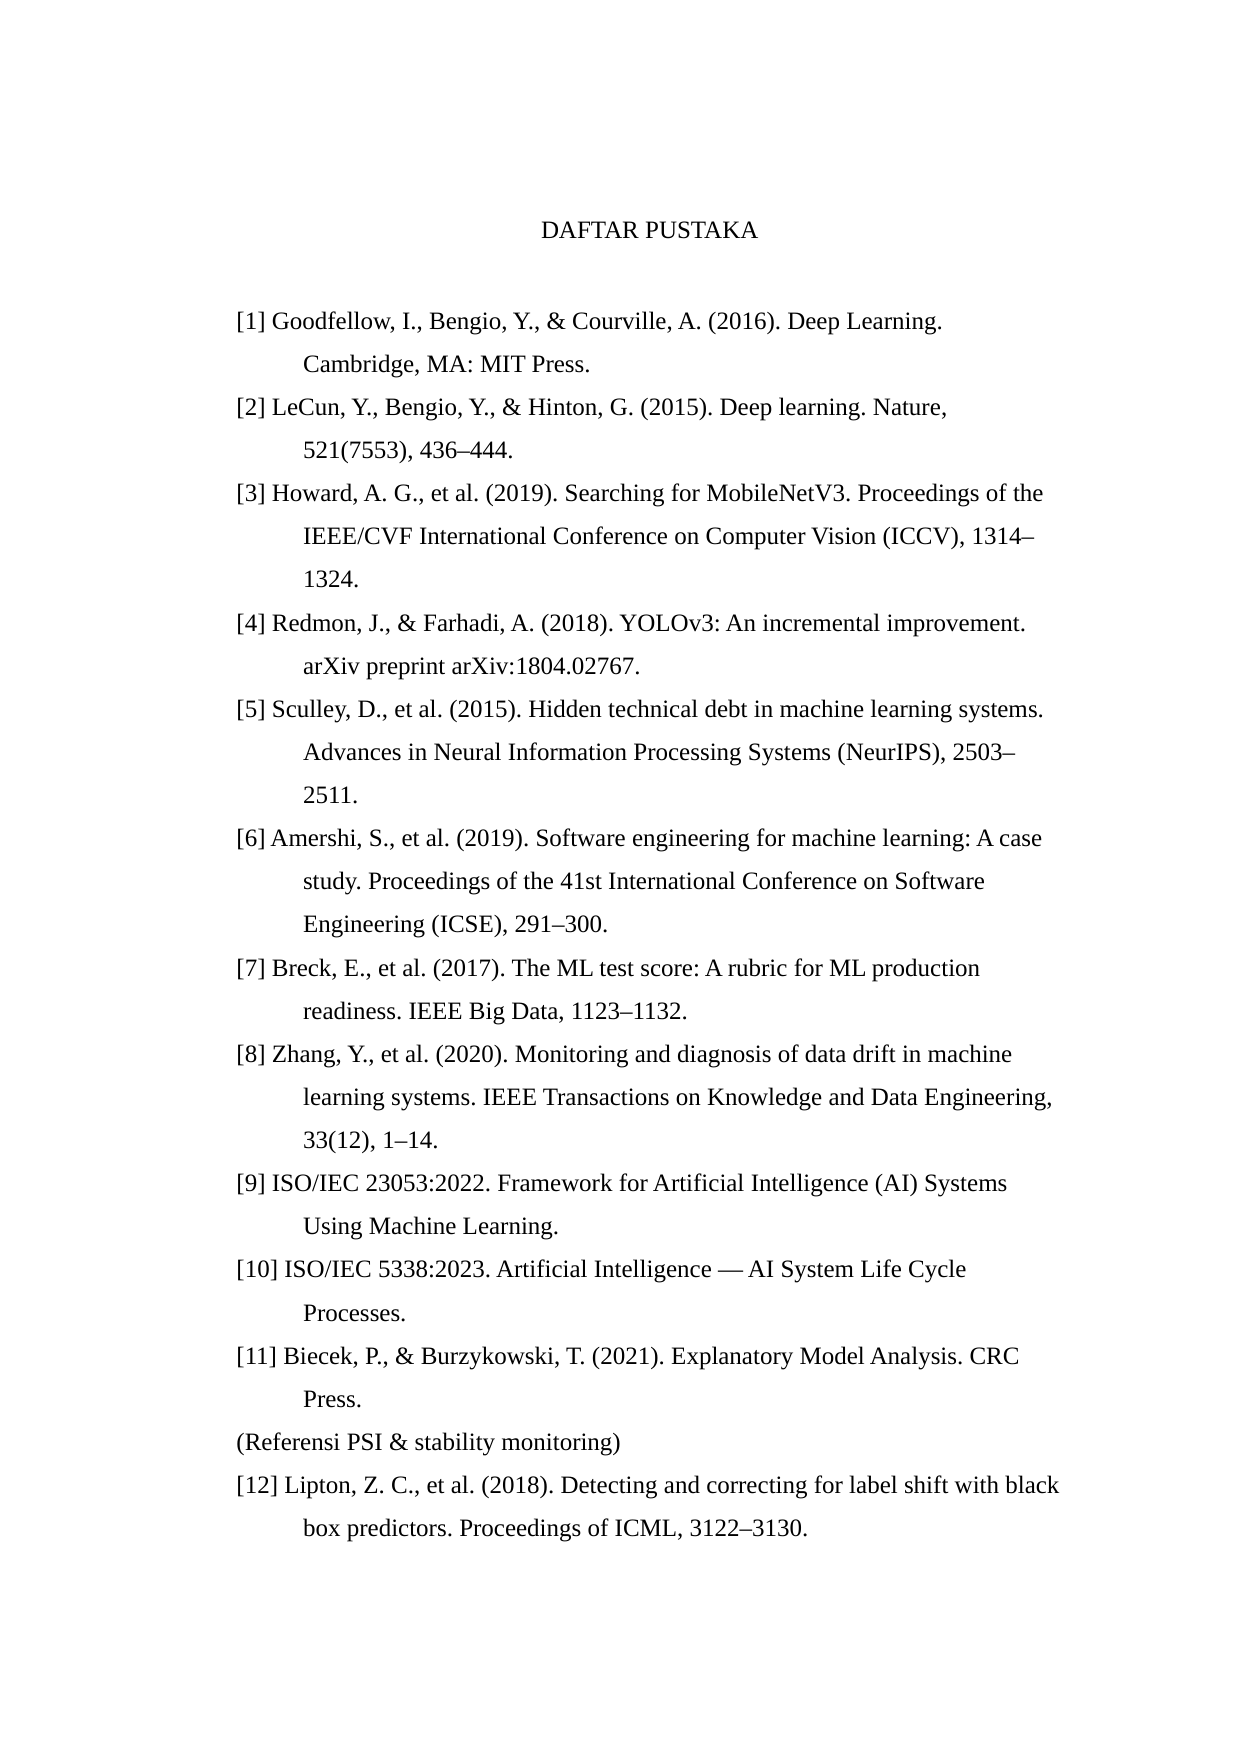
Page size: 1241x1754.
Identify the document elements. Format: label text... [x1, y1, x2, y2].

text [10] ISO/IEC 5338:2023. Artificial Intelligence — AI System Life Cycle Processes. [236, 1254, 1063, 1326]
text [8] Zhang, Y., et al. (2020). Monitoring and diagnosis of data drift in machine learning systems. IEEE Transactions on Knowledge and Data Engineering, 33(12), 1–14. [236, 1039, 1063, 1154]
text [11] Biecek, P., & Burzykowski, T. (2021). Explanatory Model Analysis. CRC Press. [236, 1341, 1063, 1413]
text (Referensi PSI & stability monitoring) [236, 1427, 1063, 1456]
text [5] Sculley, D., et al. (2015). Hidden technical debt in machine learning systems. Advances in Neural Information Processing Systems (NeurIPS), 2503–2511. [236, 694, 1063, 809]
text [3] Howard, A. G., et al. (2019). Searching for MobileNetV3. Proceedings of the IEEE/CVF International Conference on Computer Vision (ICCV), 1314–1324. [236, 478, 1063, 593]
subtitle DAFTAR PUSTAKA [236, 215, 1063, 243]
text [6] Amershi, S., et al. (2019). Software engineering for machine learning: A case study. Proceedings of the 41st International Conference on Software Engineering (ICSE), 291–300. [236, 823, 1063, 938]
text [2] LeCun, Y., Bengio, Y., & Hinton, G. (2015). Deep learning. Nature, 521(7553), 436–444. [236, 392, 1063, 464]
text [9] ISO/IEC 23053:2022. Framework for Artificial Intelligence (AI) Systems Using Machine Learning. [236, 1168, 1063, 1240]
text [12] Lipton, Z. C., et al. (2018). Detecting and correcting for label shift with black box predictors. Proceedings of ICML, 3122–3130. [236, 1470, 1063, 1542]
text [1] Goodfellow, I., Bengio, Y., & Courville, A. (2016). Deep Learning. Cambridge, MA: MIT Press. [236, 306, 1063, 378]
text [4] Redmon, J., & Farhadi, A. (2018). YOLOv3: An incremental improvement. arXiv preprint arXiv:1804.02767. [236, 608, 1063, 679]
text [7] Breck, E., et al. (2017). The ML test score: A rubric for ML production readiness. IEEE Big Data, 1123–1132. [236, 953, 1063, 1024]
